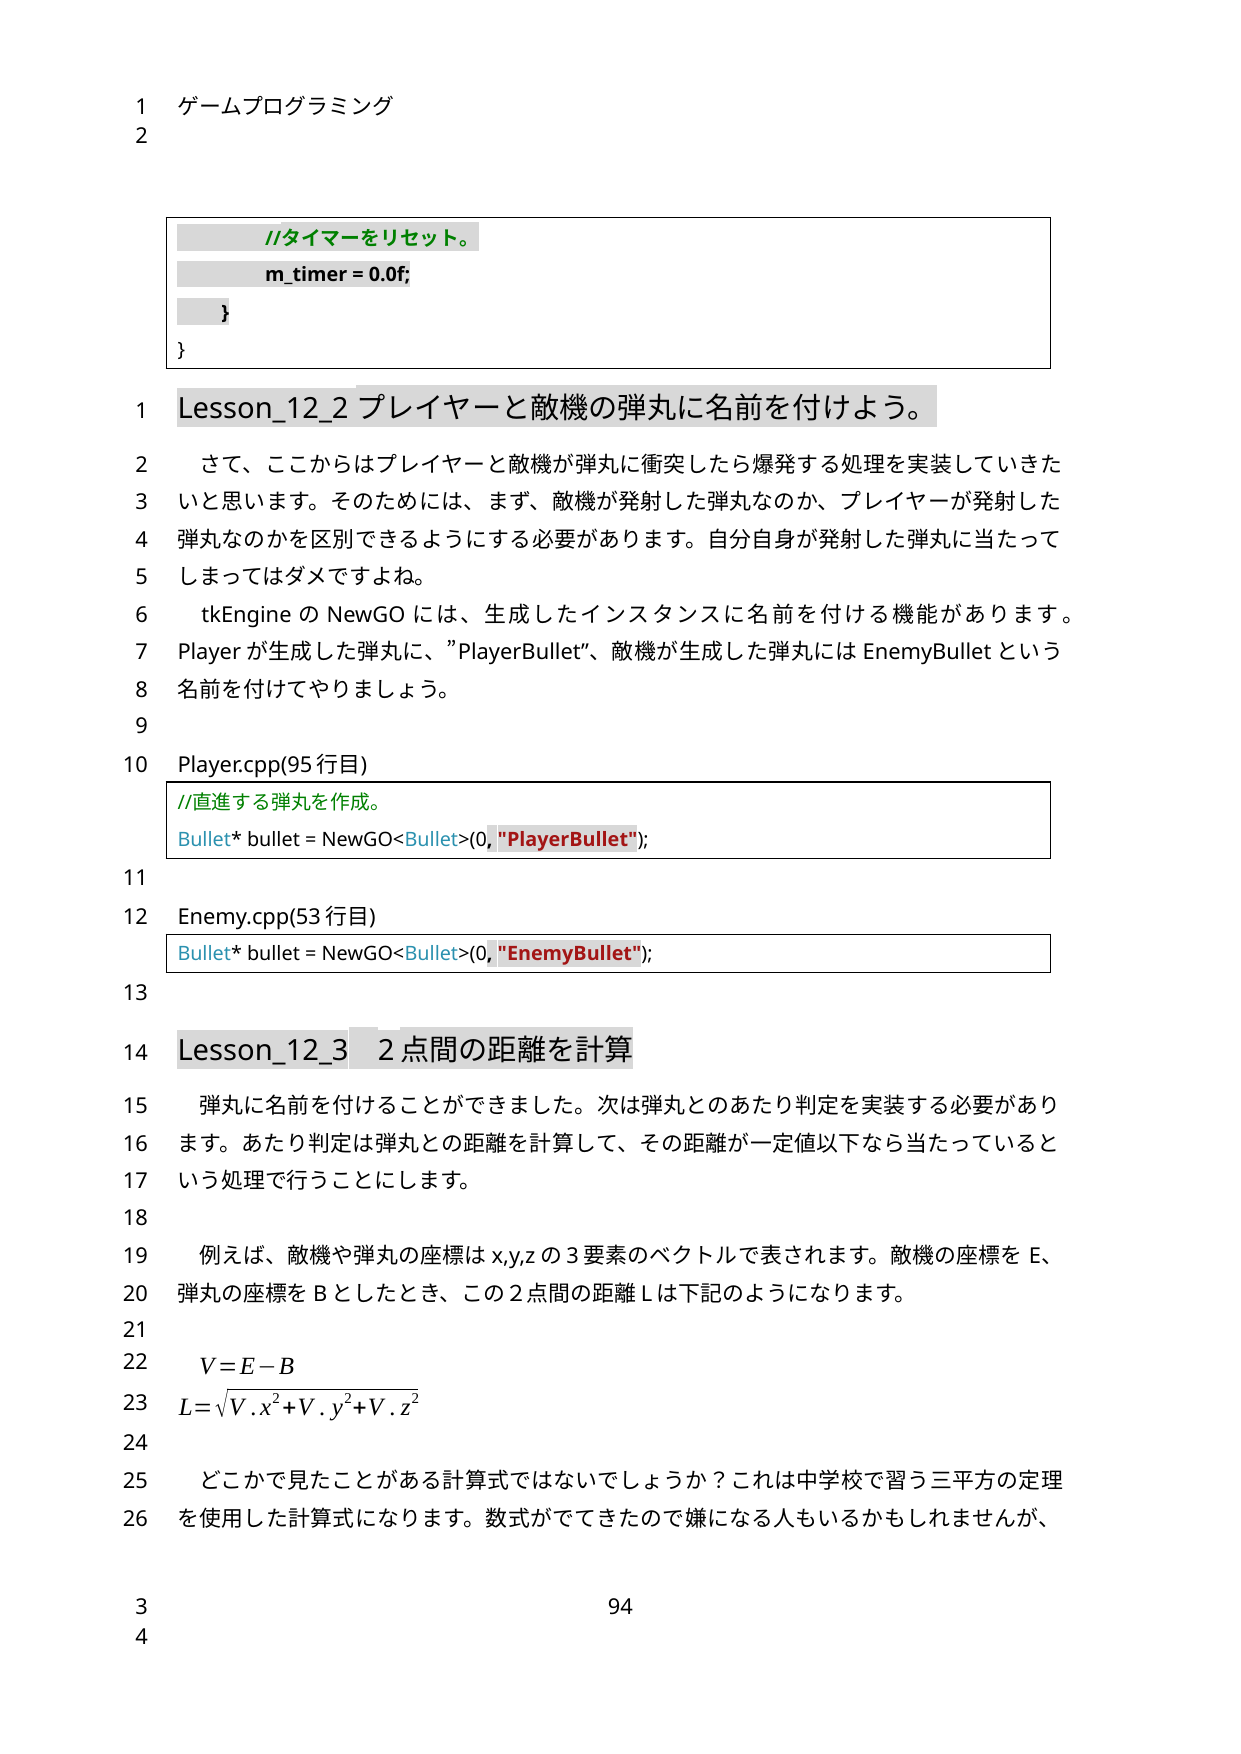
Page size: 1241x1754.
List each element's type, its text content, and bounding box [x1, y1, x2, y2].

text Player.cpp(95行目) [177, 744, 1063, 781]
table_header //直進する弾丸を作成。 Bullet* bullet = NewGO<Bullet>(0, "PlayerBullet"); [167, 783, 1050, 857]
text 例えば、敵機や弾丸の座標はx,y,zの3要素のベクトルで表されます。敵機の座標をE、弾丸の座標をBとしたとき、この２点間の距離Lは下記のようになります。 [177, 1236, 1063, 1311]
text Enemy.cpp(53行目) [177, 896, 1063, 933]
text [177, 1461, 1063, 1536]
text tkEngineのNewGOには、生成したインスタンスに名前を付ける機能があります。Playerが生成した弾丸に、”PlayerBullet”、敵機が生成した弾丸にはEnemyBulletという名前を付けてやりましょう。 [177, 594, 1063, 706]
text 弾丸に名前を付けることができました。次は弾丸とのあたり判定を実装する必要があります。あたり判定は弾丸との距離を計算して、その距離が一定値以下なら当たっているという処理で行うことにします。 [177, 1086, 1063, 1198]
subtitle Lesson_12_2 プレイヤーと敵機の弾丸に名前を付けよう。 [177, 369, 1063, 444]
subtitle Lesson_12_3 2点間の距離を計算 [177, 1011, 1063, 1086]
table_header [167, 218, 1050, 368]
table_header Bullet* bullet = NewGO<Bullet>(0, "EnemyBullet"); [167, 935, 1050, 972]
text さて、ここからはプレイヤーと敵機が弾丸に衝突したら爆発する処理を実装していきたいと思います。そのためには、まず、敵機が発射した弾丸なのか、プレイヤーが発射した弾丸なのかを区別できるようにする必要があります。自分自身が発射した弾丸に当たってしまってはダメですよね。 [177, 444, 1063, 594]
